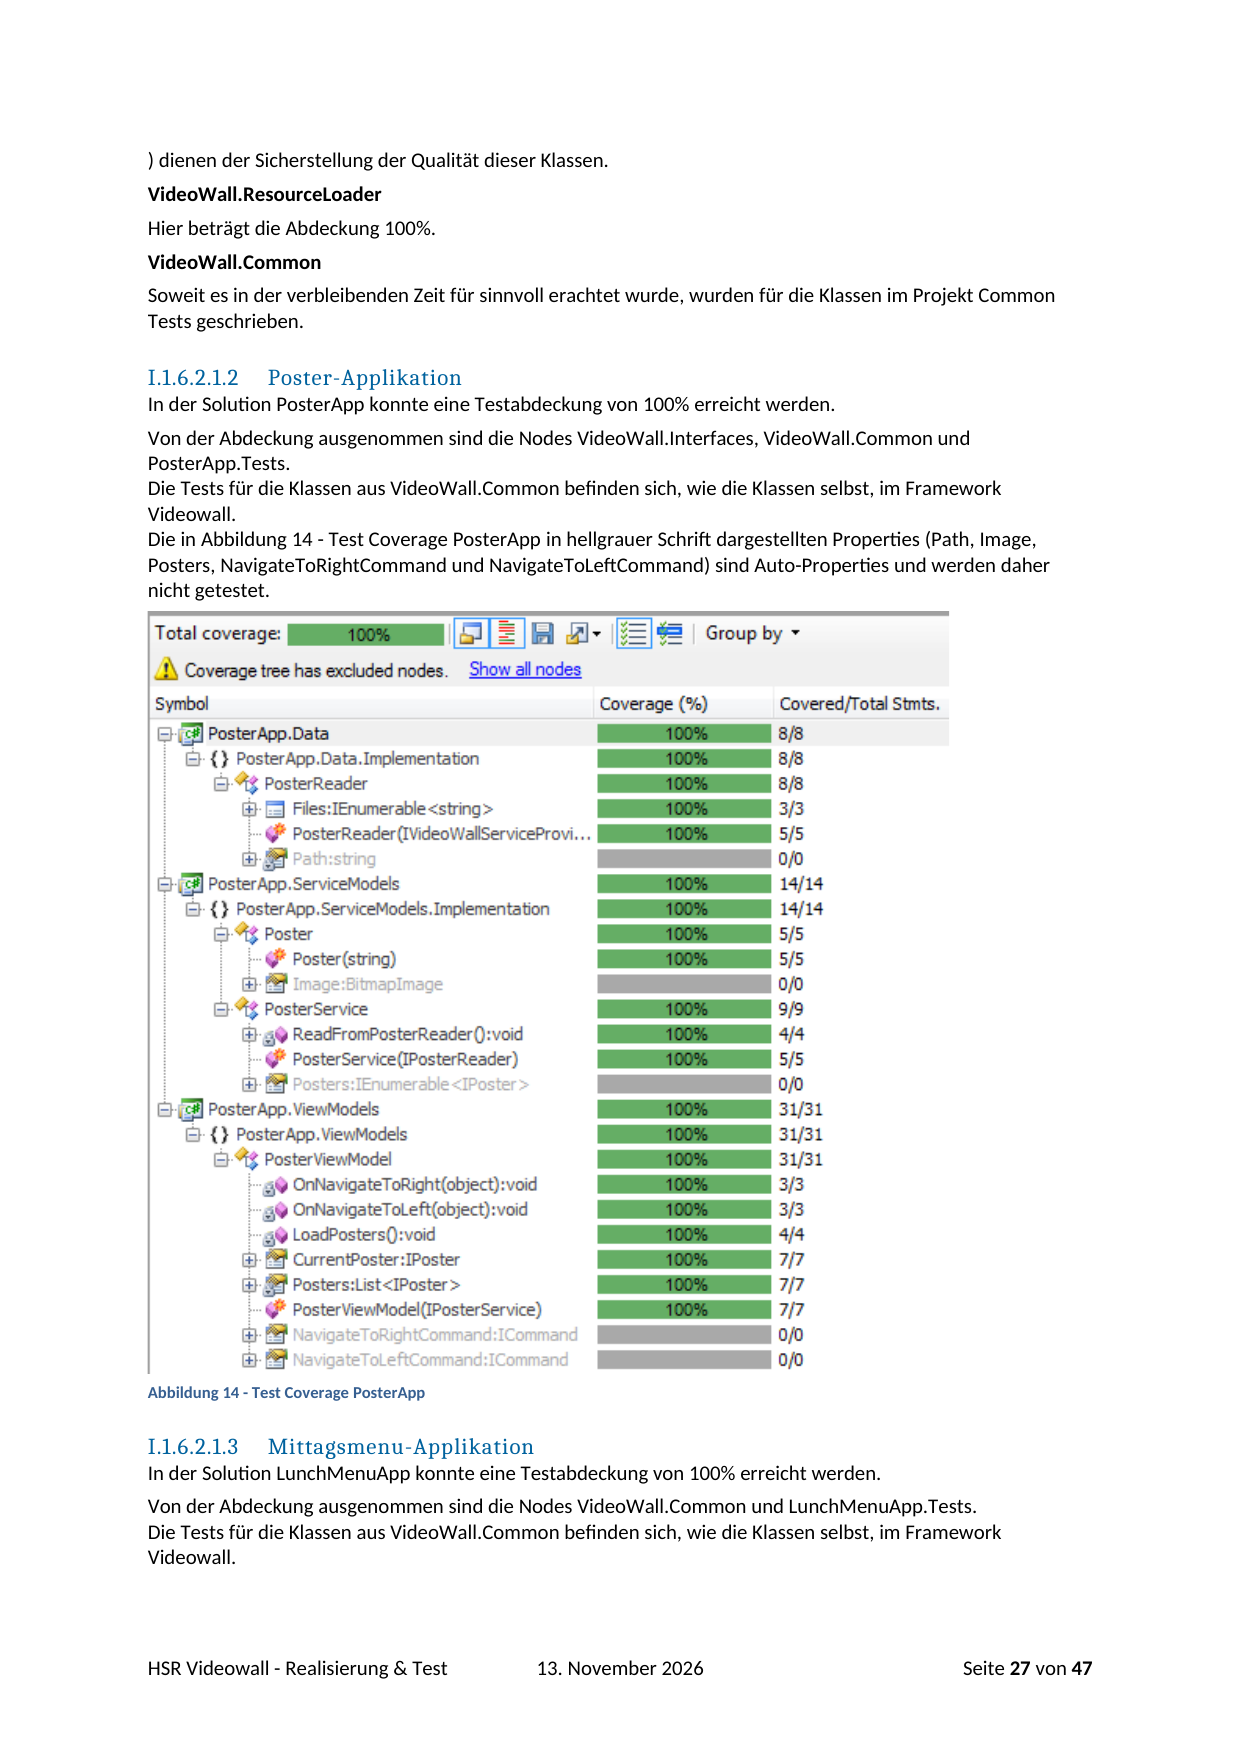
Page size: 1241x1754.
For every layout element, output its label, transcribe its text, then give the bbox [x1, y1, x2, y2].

subtitle Poster-Applikation [148, 365, 1093, 391]
text In der Solution LunchMenuApp konnte eine Testabdeckung von 100% erreicht werden. [148, 1460, 1093, 1485]
text In der Solution PosterApp konnte eine Testabdeckung von 100% erreicht werden. [148, 391, 1093, 416]
text Soweit es in der verbleibenden Zeit für sinnvoll erachtet wurde, wurden für die Klassen im Projekt Common Tests geschrieben. [148, 283, 1093, 333]
picture [147, 611, 950, 1374]
text VideoWall.Common [148, 249, 1093, 274]
subtitle Mittagsmenu-Applikation [148, 1433, 1093, 1460]
text Von der Abdeckung ausgenommen sind die Nodes VideoWall.Common und LunchMenuApp.Tests. Die Tests für die Klassen aus VideoWall.Common befinden sich, wie die Klassen selbst, im Framework Videowall. [148, 1493, 1093, 1570]
text Hier beträgt die Abdeckung 100%. [148, 215, 1093, 241]
text Systemtests) dienen der Sicherstellung der Qualität dieser Klassen. [148, 148, 1093, 173]
text VideoWall.ResourceLoader [148, 181, 1093, 207]
text Von der Abdeckung ausgenommen sind die Nodes VideoWall.Interfaces, VideoWall.Common und PosterApp.Tests. Die Tests für die Klassen aus VideoWall.Common befinden sich, wie die Klassen selbst, im Framework Videowall. Die in Abbildung 14 - Test Coverage PosterApp in hellgrauer Schrift dargestellten Properties (Path, Image, Posters, NavigateToRightCommand und NavigateToLeftCommand) sind Auto-Properties und werden daher nicht getestet. [148, 425, 1093, 603]
